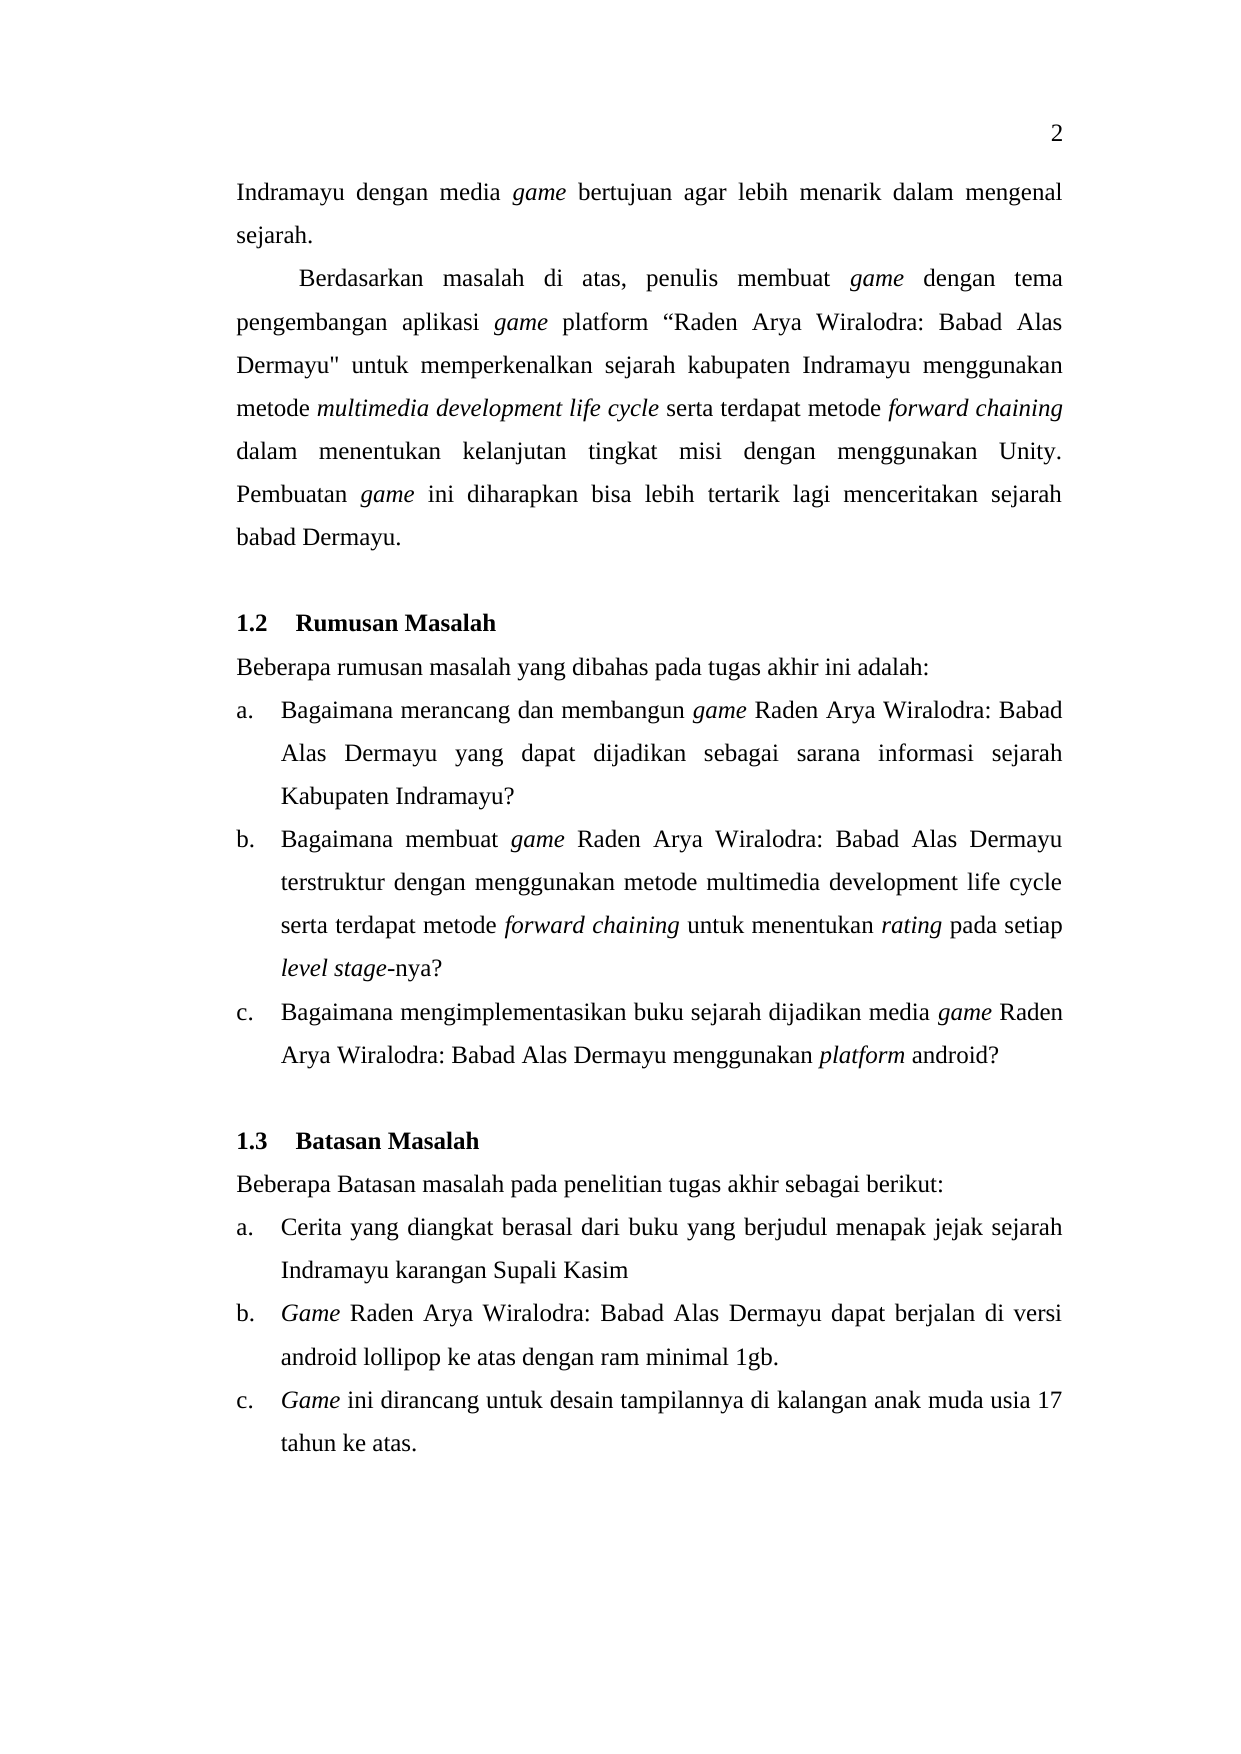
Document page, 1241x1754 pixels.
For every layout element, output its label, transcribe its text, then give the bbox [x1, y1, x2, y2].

text Beberapa Batasan masalah pada penelitian tugas akhir sebagai berikut: [236, 1169, 1063, 1198]
list Cerita yang diangkat berasal dari buku yang berjudul menapak jejak sejarah Indramayu karangan Supali Kasim [236, 1212, 1063, 1284]
list Batasan Masalah [236, 1126, 1063, 1155]
list Bagaimana merancang dan membangun game Raden Arya Wiralodra: Babad Alas Dermayu yang dapat dijadikan sebagai sarana informasi sejarah Kabupaten Indramayu? [236, 695, 1063, 810]
list Bagaimana mengimplementasikan buku sejarah dijadikan media game Raden Arya Wiralodra: Babad Alas Dermayu menggunakan platform android? [236, 997, 1063, 1068]
list Game ini dirancang untuk desain tampilannya di kalangan anak muda usia 17 tahun ke atas. [236, 1385, 1063, 1457]
text Beberapa rumusan masalah yang dibahas pada tugas akhir ini adalah: [236, 652, 1063, 680]
list Bagaimana membuat game Raden Arya Wiralodra: Babad Alas Dermayu terstruktur dengan menggunakan metode multimedia development life cycle serta terdapat metode forward chaining untuk menentukan rating pada setiap level stage-nya? [236, 824, 1063, 982]
text Indramayu dengan media game bertujuan agar lebih menarik dalam mengenal sejarah. [236, 177, 1063, 249]
list Game Raden Arya Wiralodra: Babad Alas Dermayu dapat berjalan di versi android lollipop ke atas dengan ram minimal 1gb. [236, 1298, 1063, 1370]
list Rumusan Masalah [236, 608, 1063, 637]
text Berdasarkan masalah di atas, penulis membuat game dengan tema pengembangan aplikasi game platform “Raden Arya Wiralodra: Babad Alas Dermayu" untuk memperkenalkan sejarah kabupaten Indramayu menggunakan metode multimedia development life cycle serta terdapat metode forward chaining dalam menentukan kelanjutan tingkat misi dengan menggunakan Unity. Pembuatan game ini diharapkan bisa lebih tertarik lagi menceritakan sejarah babad Dermayu. [236, 263, 1063, 551]
